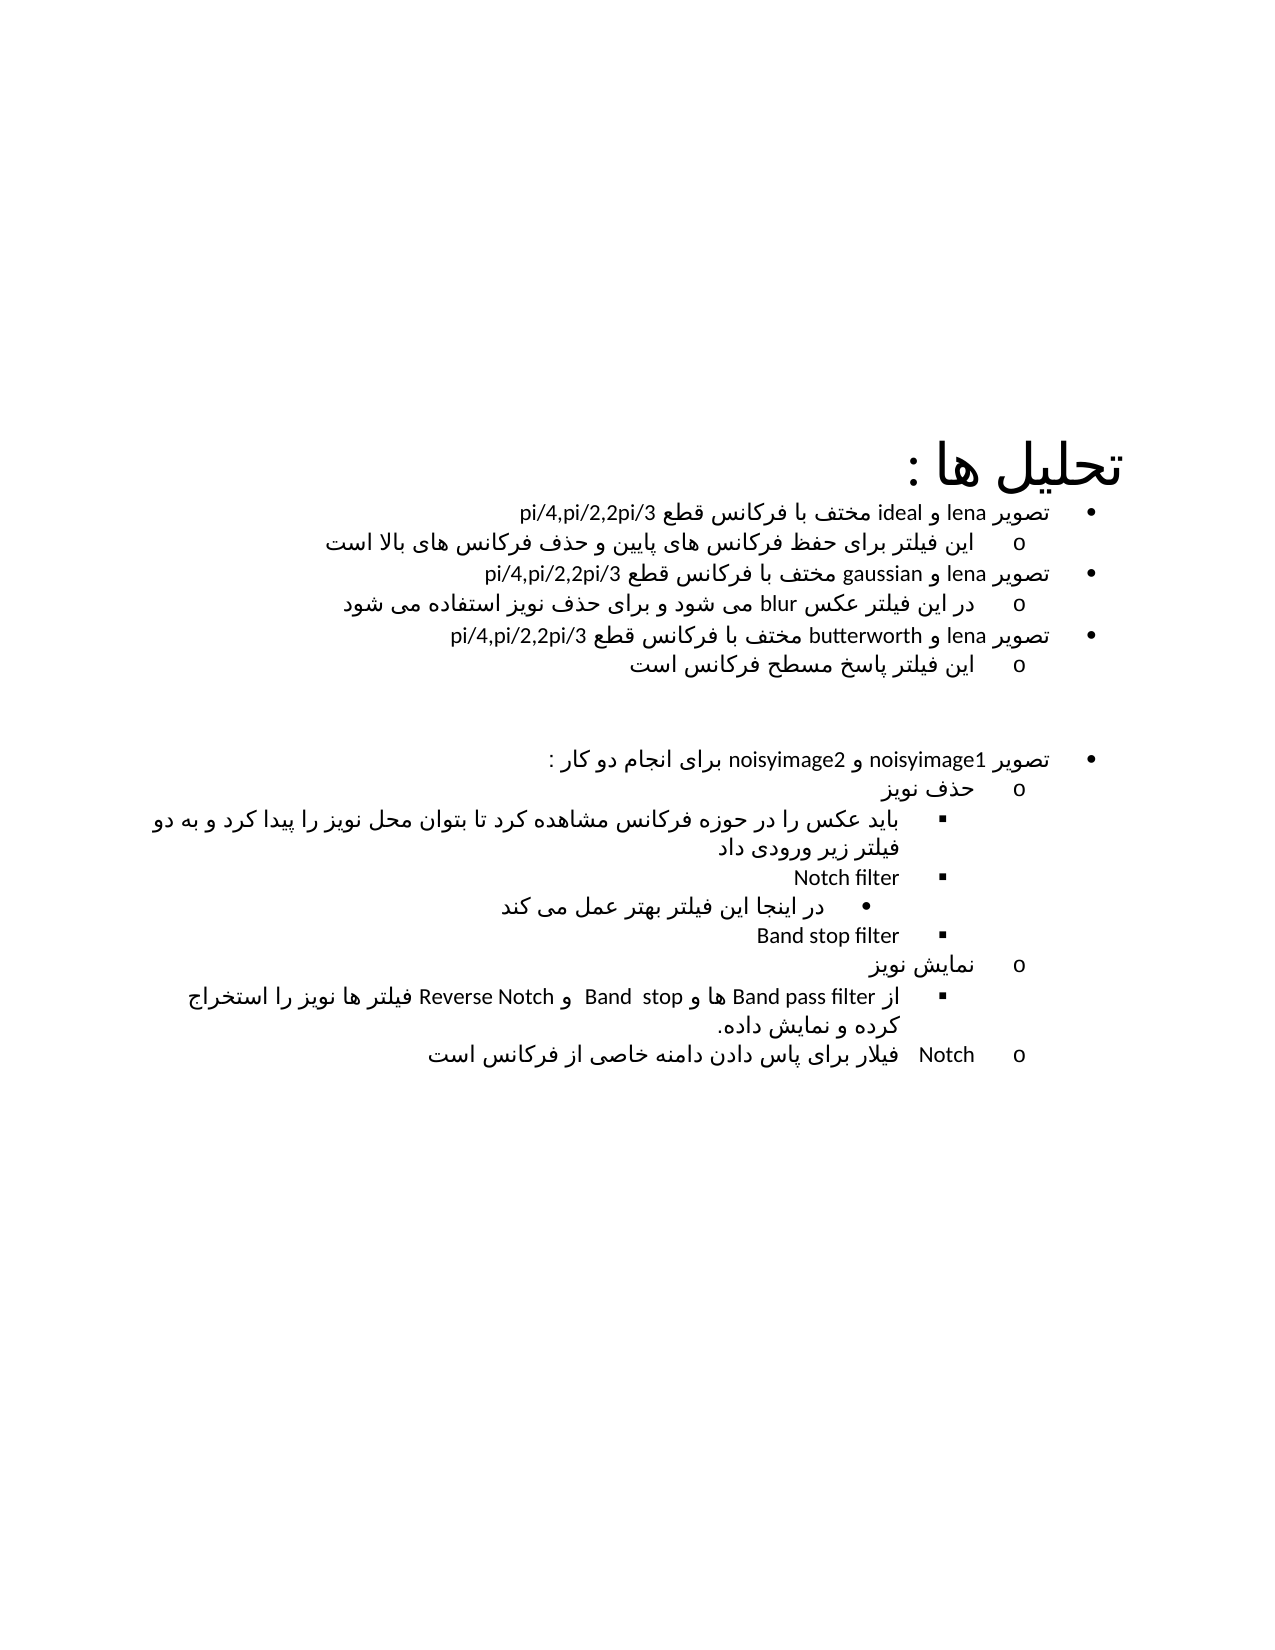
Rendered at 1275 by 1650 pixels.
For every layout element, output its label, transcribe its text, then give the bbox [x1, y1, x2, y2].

list تصویر lena و butterworth مختف با فرکانس قطع pi/4,pi/2,2pi/3 [150, 621, 1087, 649]
list از Band pass filter ها و Band stop و Reverse Notch فیلتر ها نویز را استخراج کرده و نمایش داده. [150, 982, 937, 1038]
list تصویر noisyimage1 و noisyimage2 برای انجام دو کار : [150, 745, 1087, 773]
title تحلیل ها : [150, 431, 1125, 498]
list Notch فیلار برای پاس دادن دامنه خاصی از فرکانس است [150, 1041, 1012, 1070]
list نمایش نویز [150, 951, 1012, 980]
list تصویر lena و gaussian مختف با فرکانس قطع pi/4,pi/2,2pi/3 [150, 559, 1087, 587]
list Notch filter [150, 863, 937, 891]
list Band stop filter [150, 921, 937, 949]
list این فیلتر پاسخ مسطح فرکانس است [150, 651, 1012, 679]
list باید عکس را در حوزه فرکانس مشاهده کرد تا بتوان محل نویز را پیدا کرد و به دو فیلتر زیر ورودی داد [150, 806, 937, 861]
list در اینجا این فیلتر بهتر عمل می کند [150, 893, 862, 919]
list حذف نویز [150, 775, 1012, 803]
list تصویر lena و ideal مختف با فرکانس قطع pi/4,pi/2,2pi/3 [150, 498, 1087, 526]
list این فیلتر برای حفظ فرکانس های پایین و حذف فرکانس های بالا است [150, 528, 1012, 557]
list در این فیلتر عکس blur می شود و برای حذف نویز استفاده می شود [150, 589, 1012, 618]
